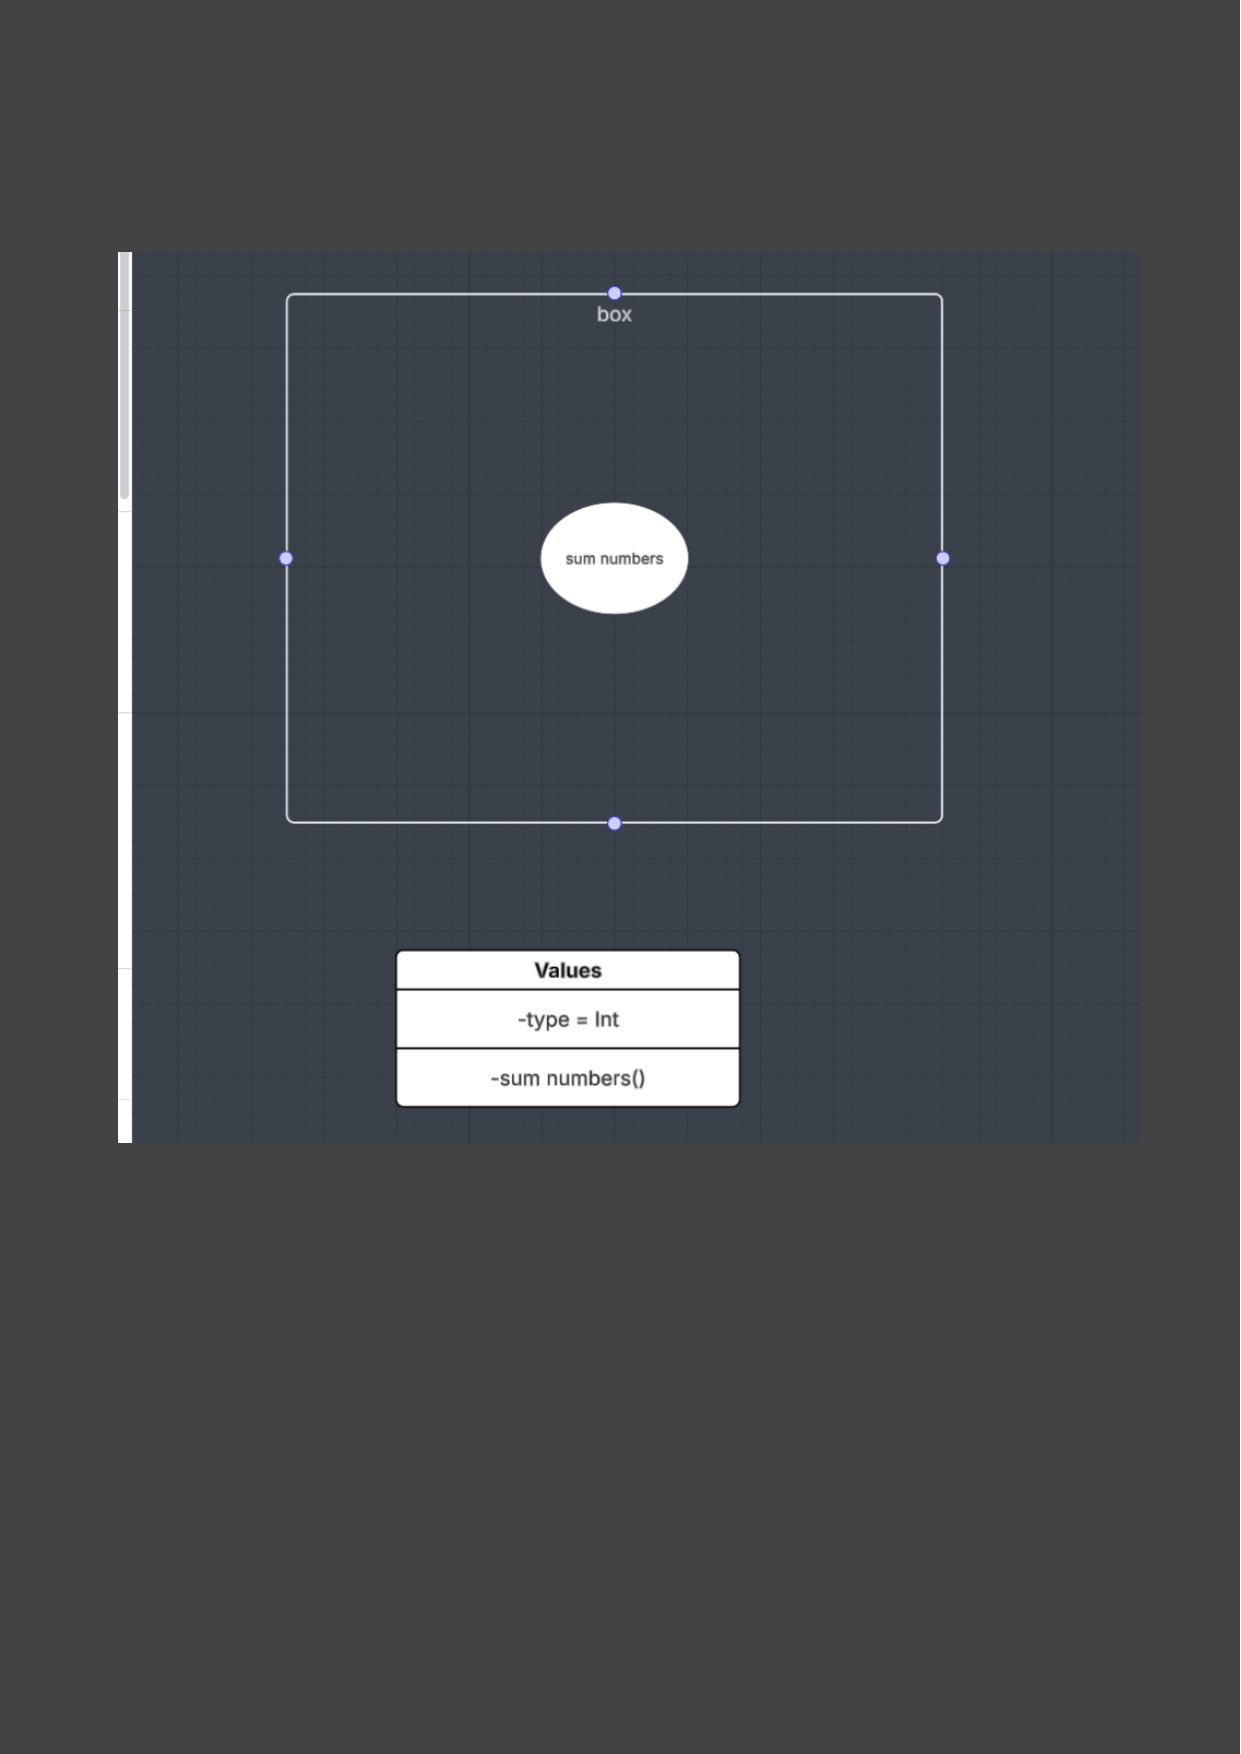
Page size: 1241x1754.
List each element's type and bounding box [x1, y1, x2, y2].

picture [118, 252, 1141, 1143]
